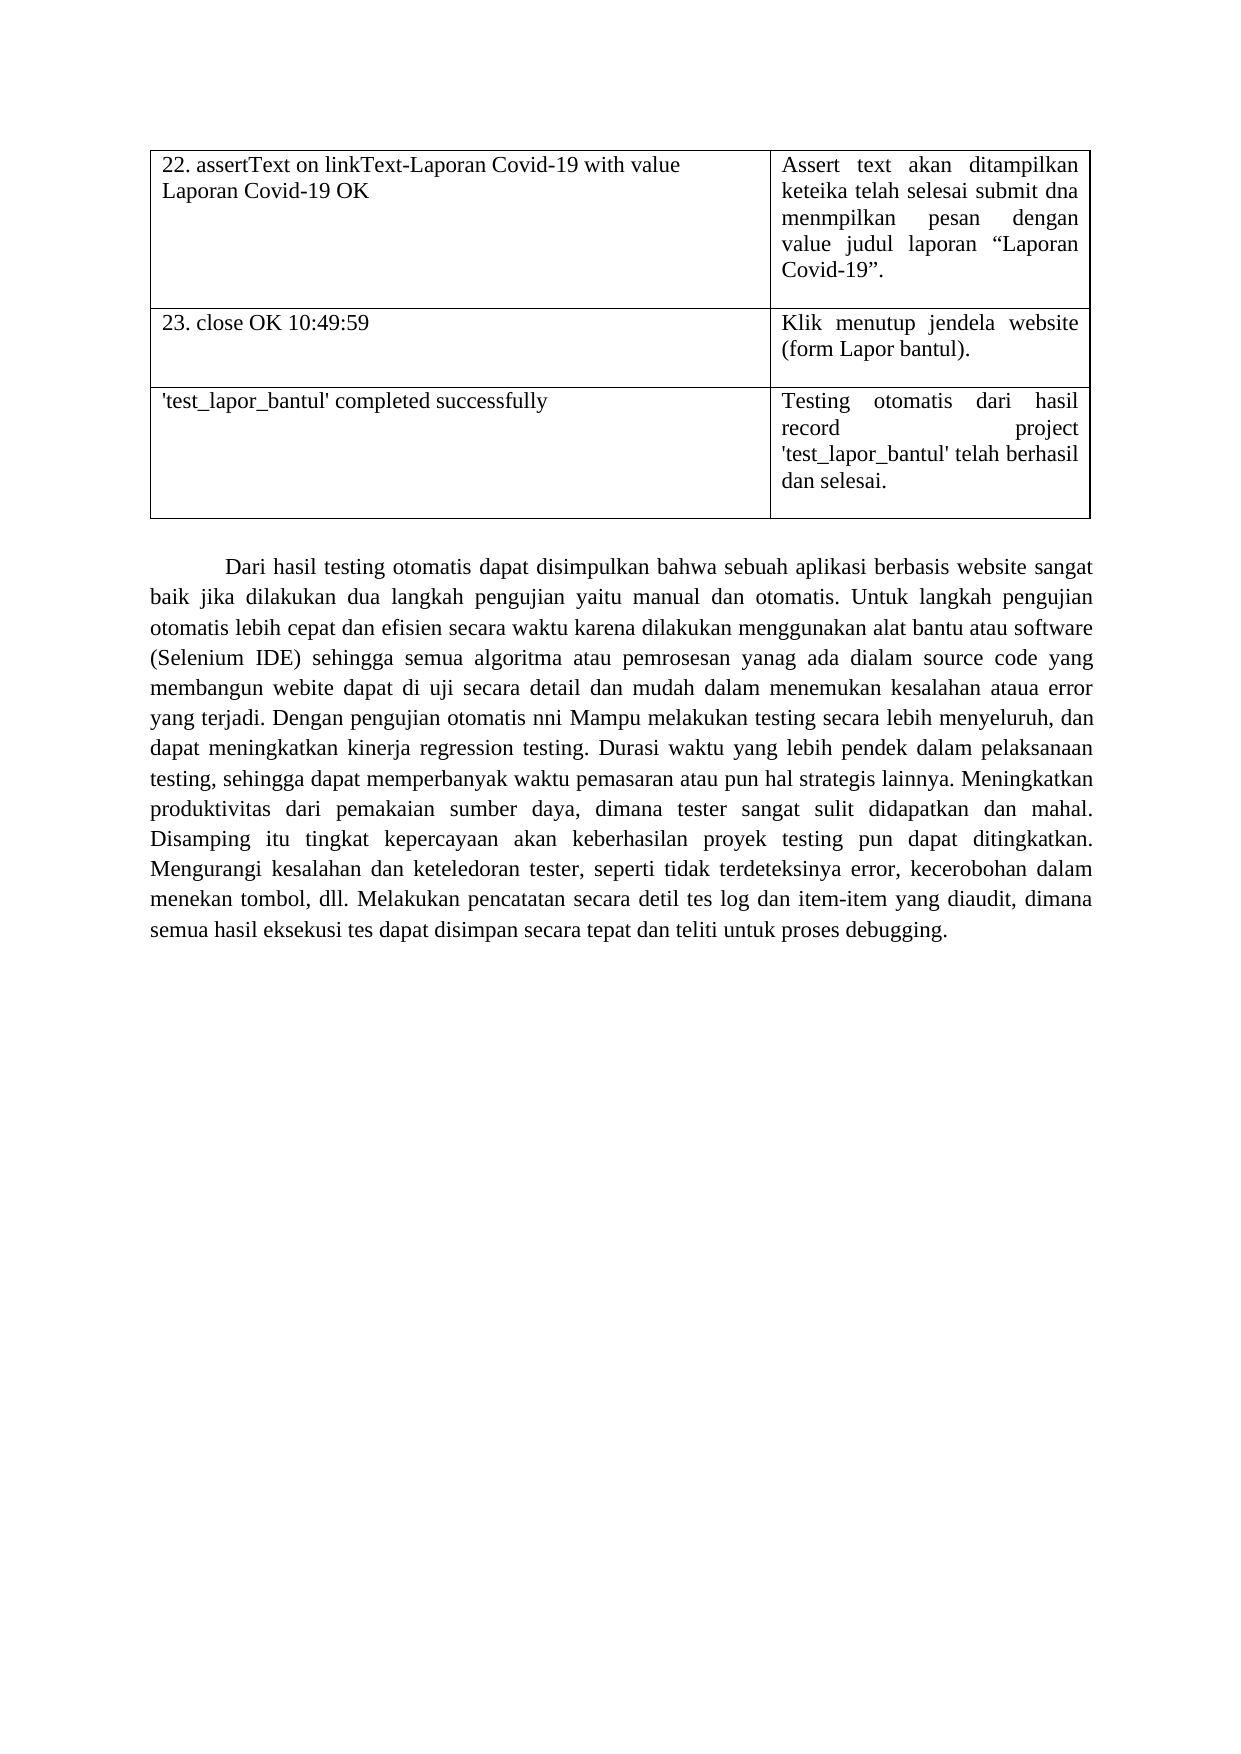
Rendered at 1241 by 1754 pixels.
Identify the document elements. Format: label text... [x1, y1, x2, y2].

table_cell 23. close OK 10:49:59 [151, 309, 770, 387]
table_cell Klik menutup jendela website (form Lapor bantul). [771, 309, 1089, 387]
text Dari hasil testing otomatis dapat disimpulkan bahwa sebuah aplikasi berbasis website sangat baik jika dilakukan dua langkah pengujian yaitu manual dan otomatis. Untuk langkah pengujian otomatis lebih cepat dan efisien secara waktu karena dilakukan menggunakan alat bantu atau software (Selenium IDE) sehingga semua algoritma atau pemrosesan yanag ada dialam source code yang membangun webite dapat di uji secara detail dan mudah dalam menemukan kesalahan ataua error yang terjadi. Dengan pengujian otomatis nni Mampu melakukan testing secara lebih menyeluruh, dan dapat meningkatkan kinerja regression testing. Durasi waktu yang lebih pendek dalam pelaksanaan testing, sehingga dapat memperbanyak waktu pemasaran atau pun hal strategis lainnya. Meningkatkan produktivitas dari pemakaian sumber daya, dimana tester sangat sulit didapatkan dan mahal. Disamping itu tingkat kepercayaan akan keberhasilan proyek testing pun dapat ditingkatkan. Mengurangi kesalahan dan keteledoran tester, seperti tidak terdeteksinya error, kecerobohan dalam menekan tombol, dll. Melakukan pencatatan secara detil tes log dan item-item yang diaudit, dimana semua hasil eksekusi tes dapat disimpan secara tepat dan teliti untuk proses debugging. [150, 553, 1095, 942]
table_cell Testing otomatis dari hasil record project 'test_lapor_bantul' telah berhasil dan selesai. [771, 388, 1089, 518]
table_cell 22. assertText on linkText-Laporan Covid-19 with value Laporan Covid-19 OK [151, 151, 770, 308]
table_cell Assert text akan ditampilkan keteika telah selesai submit dna menmpilkan pesan dengan value judul laporan “Laporan Covid-19”. [771, 151, 1089, 308]
table_cell 'test_lapor_bantul' completed successfully [151, 388, 770, 518]
